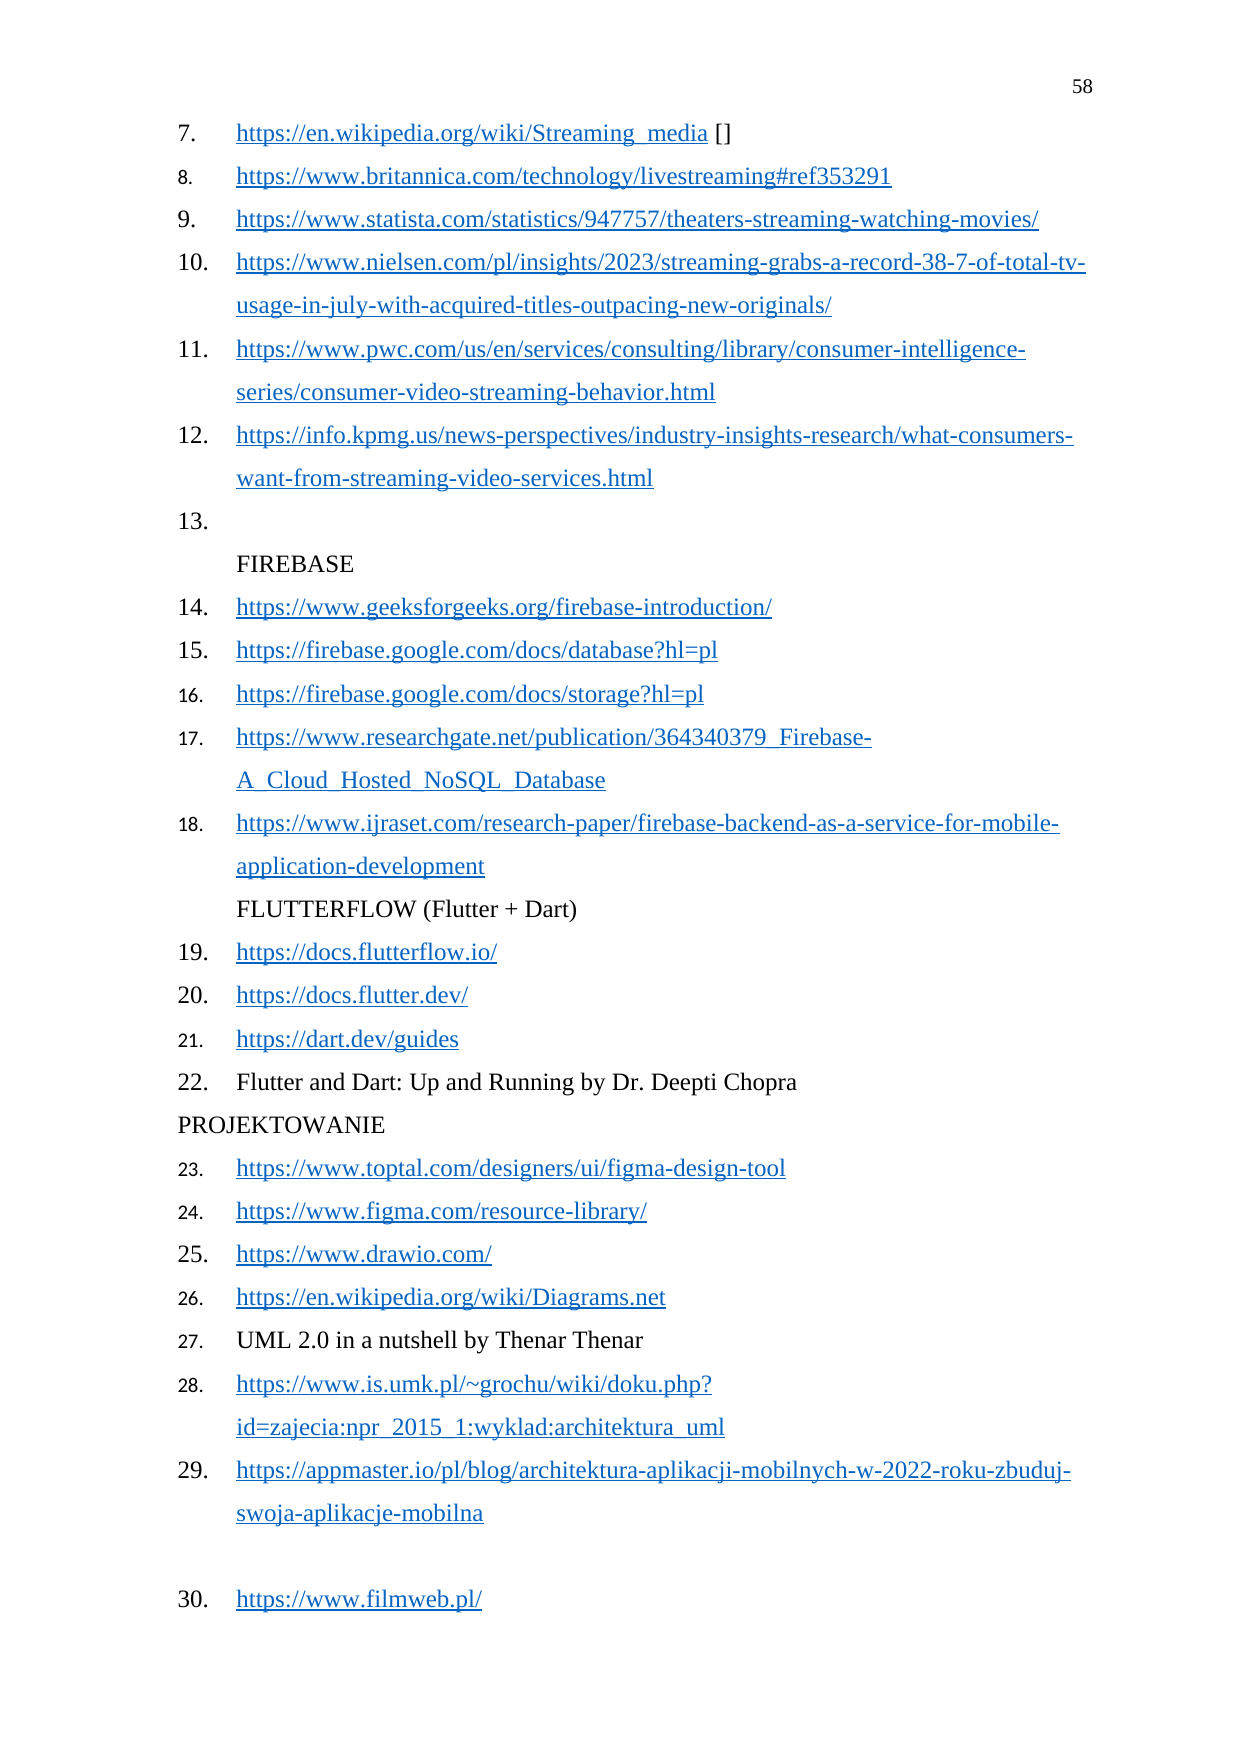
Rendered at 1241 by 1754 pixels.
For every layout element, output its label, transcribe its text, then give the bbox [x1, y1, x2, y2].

list https://dart.dev/guides [177, 1024, 1092, 1052]
list https://firebase.google.com/docs/database?hl=pl [177, 636, 1092, 664]
list https://docs.flutter.dev/ [177, 981, 1092, 1009]
text PROJEKTOWANIE [177, 1110, 1092, 1139]
list https://www.statista.com/statistics/947757/theaters-streaming-watching-movies/ [177, 204, 1092, 233]
text FIREBASE [236, 549, 1092, 578]
list Flutter and Dart: Up and Running by Dr. Deepti Chopra [177, 1067, 1092, 1096]
list https://www.pwc.com/us/en/services/consulting/library/consumer-intelligence-series/consumer-video-streaming-behavior.html [177, 334, 1092, 406]
list https://www.figma.com/resource-library/ [177, 1196, 1092, 1225]
list https://www.drawio.com/ [177, 1239, 1092, 1268]
list https://www.is.umk.pl/~grochu/wiki/doku.php?id=zajecia:npr_2015_1:wyklad:architektura_uml [177, 1369, 1092, 1441]
list https://www.researchgate.net/publication/364340379_Firebase-A_Cloud_Hosted_NoSQL_Database [177, 722, 1092, 794]
list https://appmaster.io/pl/blog/architektura-aplikacji-mobilnych-w-2022-roku-zbuduj-swoja-aplikacje-mobilna [177, 1455, 1092, 1527]
list https://www.toptal.com/designers/ui/figma-design-tool [177, 1153, 1092, 1182]
list https://en.wikipedia.org/wiki/Streaming_media [] [177, 118, 1092, 147]
list https://en.wikipedia.org/wiki/Diagrams.net [177, 1282, 1092, 1311]
list https://info.kpmg.us/news-perspectives/industry-insights-research/what-consumers-want-from-streaming-video-services.html [177, 420, 1092, 492]
list https://www.geeksforgeeks.org/firebase-introduction/ [177, 592, 1092, 621]
list https://www.nielsen.com/pl/insights/2023/streaming-grabs-a-record-38-7-of-total-tv-usage-in-july-with-acquired-titles-outpacing-new-originals/ [177, 247, 1092, 319]
list https://firebase.google.com/docs/storage?hl=pl [177, 679, 1092, 707]
list https://www.ijraset.com/research-paper/firebase-backend-as-a-service-for-mobile-application-development [177, 808, 1092, 880]
list https://www.britannica.com/technology/livestreaming#ref353291 [177, 161, 1092, 190]
list https://docs.flutterflow.io/ [177, 937, 1092, 966]
list https://www.filmweb.pl/ [177, 1584, 1092, 1613]
text FLUTTERFLOW (Flutter + Dart) [236, 894, 1092, 923]
list UML 2.0 in a nutshell by Thenar Thenar [177, 1326, 1092, 1354]
